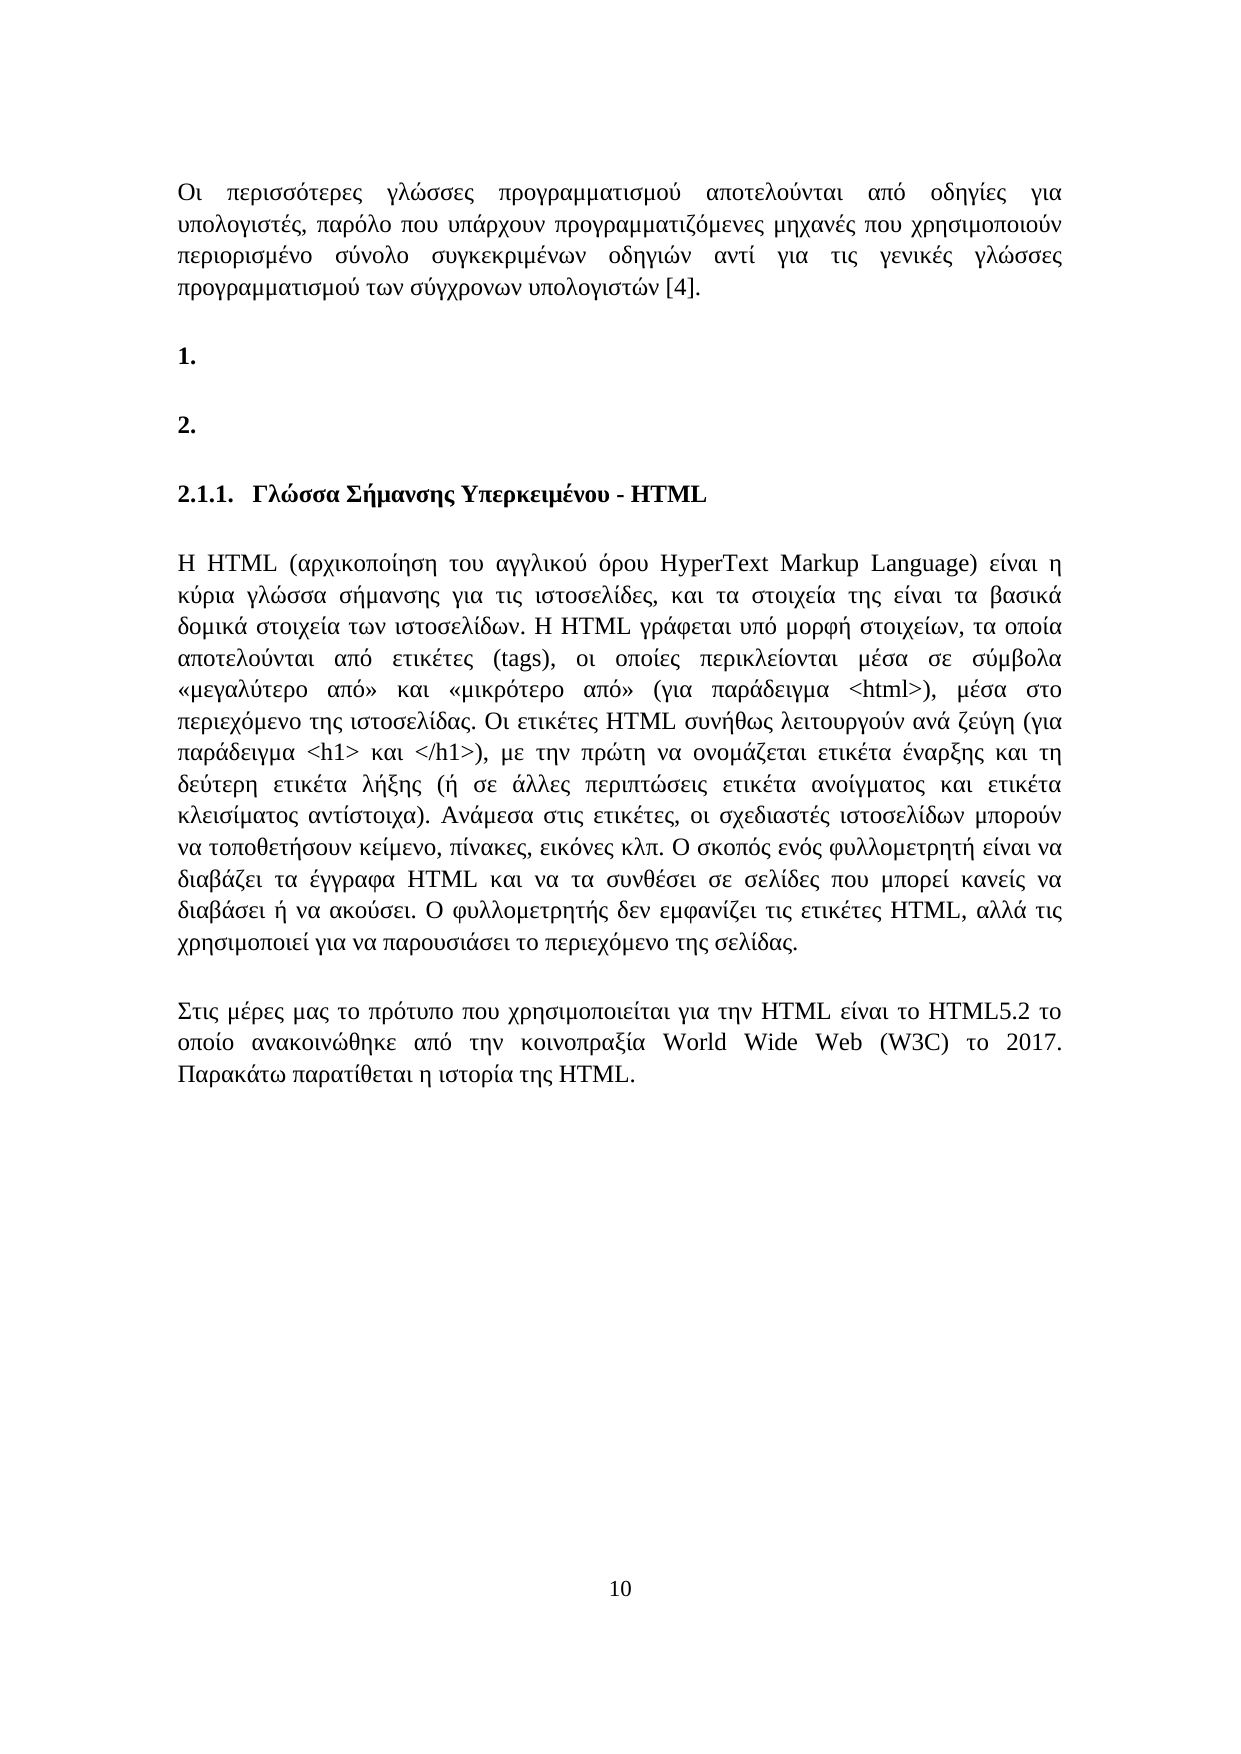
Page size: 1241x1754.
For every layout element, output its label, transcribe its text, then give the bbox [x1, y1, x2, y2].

text Στις μέρες μας το πρότυπο που χρησιμοποιείται για την HTML είναι το HTML5.2 το οποίο ανακοινώθηκε από την κοινοπραξία World Wide Web (W3C) το 2017. Παρακάτω παρατίθεται η ιστορία της HTML. [177, 996, 1063, 1088]
list Γλώσσα Σήμανσης Υπερκειμένου - HTML [177, 479, 1063, 508]
text Οι περισσότερες γλώσσες προγραμματισμού αποτελούνται από οδηγίες για υπολογιστές, παρόλο που υπάρχουν προγραμματιζόμενες μηχανές που χρησιμοποιούν περιορισμένο σύνολο συγκεκριμένων οδηγιών αντί για τις γενικές γλώσσες προγραμματισμού των σύγχρονων υπολογιστών [4]. [177, 177, 1063, 301]
text Η HTML (αρχικοποίηση του αγγλικού όρου HyperText Markup Language) είναι η κύρια γλώσσα σήμανσης για τις ιστοσελίδες, και τα στοιχεία της είναι τα βασικά δομικά στοιχεία των ιστοσελίδων. Η HTML γράφεται υπό μορφή στοιχείων, τα οποία αποτελούνται από ετικέτες (tags), οι οποίες περικλείονται μέσα σε σύμβολα «μεγαλύτερο από» και «μικρότερο από» (για παράδειγμα <html>), μέσα στο περιεχόμενο της ιστοσελίδας. Οι ετικέτες HTML συνήθως λειτουργούν ανά ζεύγη (για παράδειγμα <h1> και </h1>), με την πρώτη να ονομάζεται ετικέτα έναρξης και τη δεύτερη ετικέτα λήξης (ή σε άλλες περιπτώσεις ετικέτα ανοίγματος και ετικέτα κλεισίματος αντίστοιχα). Ανάμεσα στις ετικέτες, οι σχεδιαστές ιστοσελίδων μπορούν να τοποθετήσουν κείμενο, πίνακες, εικόνες κλπ. Ο σκοπός ενός φυλλομετρητή είναι να διαβάζει τα έγγραφα HTML και να τα συνθέσει σε σελίδες που μπορεί κανείς να διαβάσει ή να ακούσει. Ο φυλλομετρητής δεν εμφανίζει τις ετικέτες HTML, αλλά τις χρησιμοποιεί για να παρουσιάσει το περιεχόμενο της σελίδας. [177, 548, 1063, 956]
